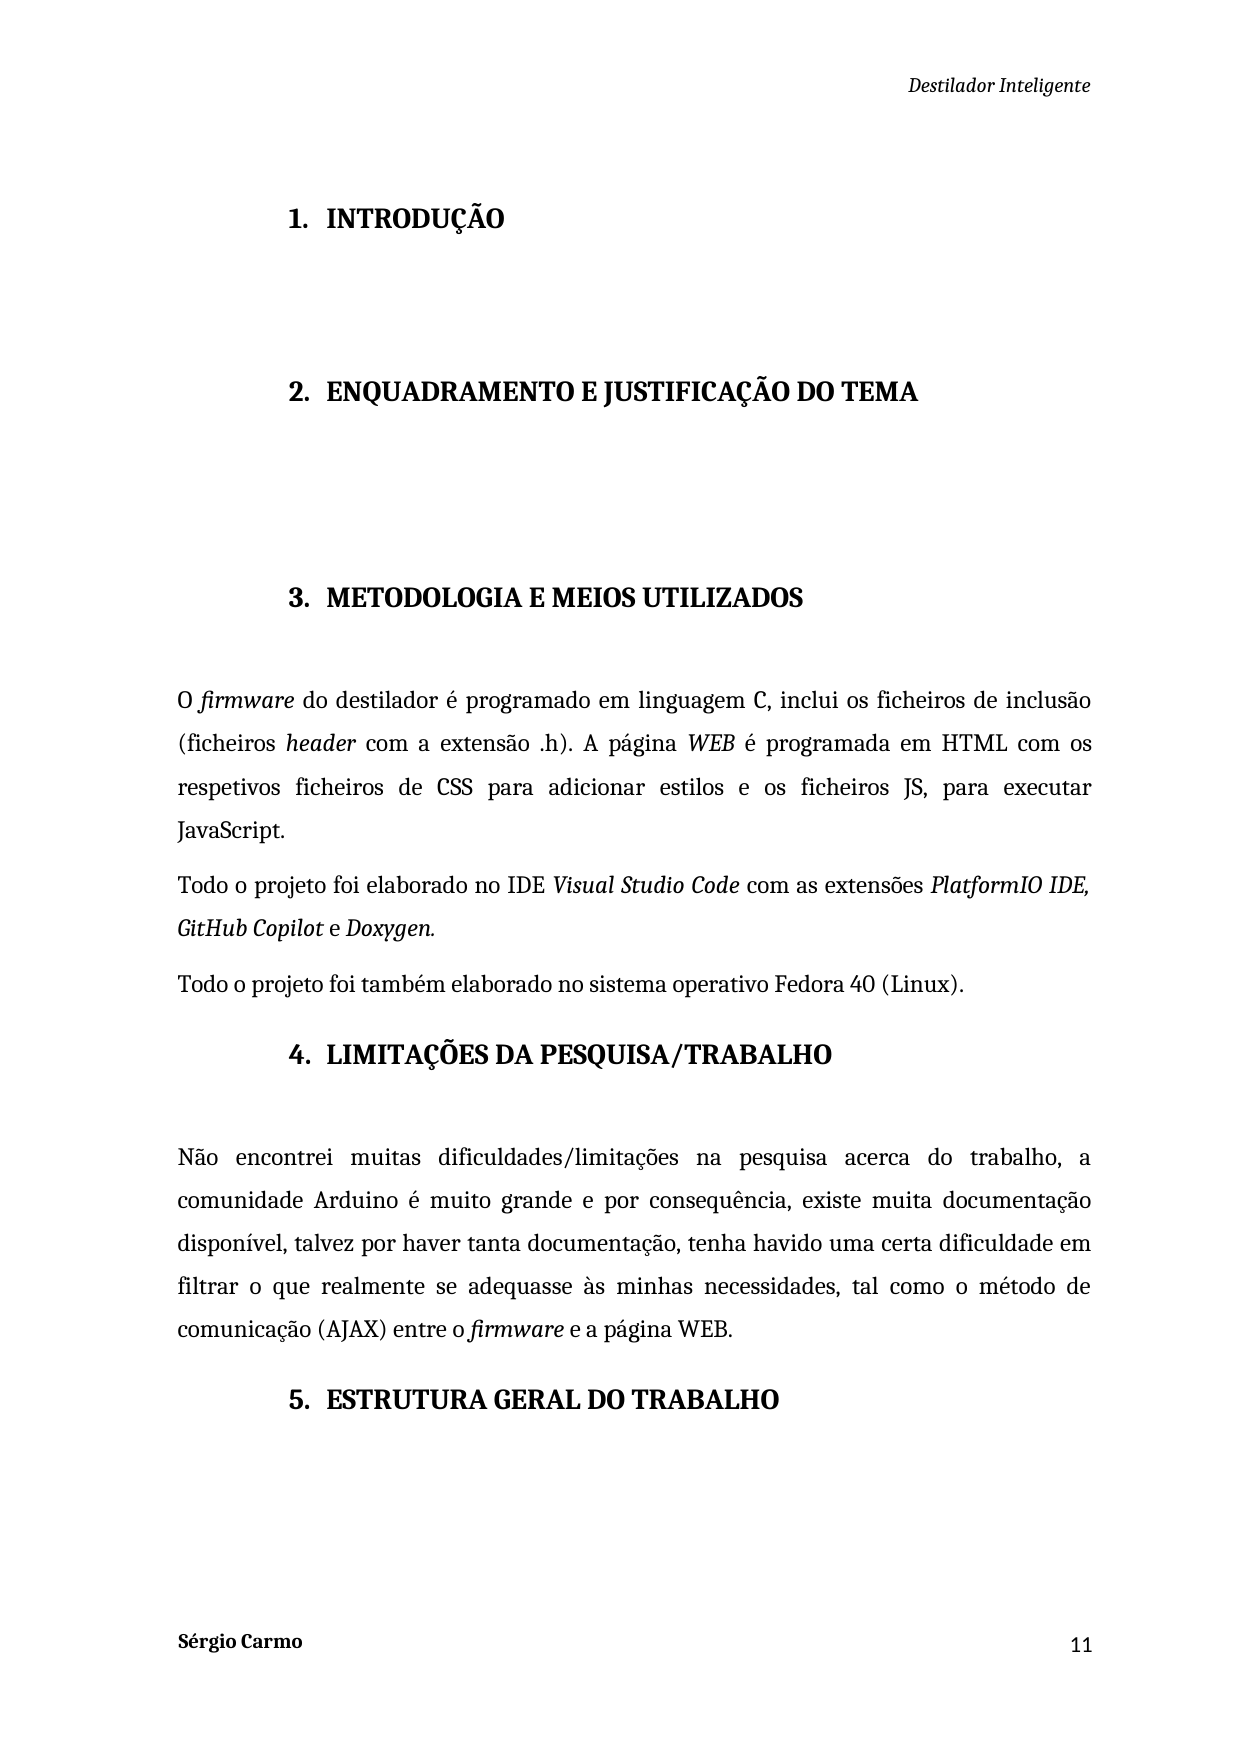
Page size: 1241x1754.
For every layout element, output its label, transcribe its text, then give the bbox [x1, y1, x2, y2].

text Todo o projeto foi elaborado no IDE Visual Studio Code com as extensões PlatformIO IDE, GitHub Copilot e Doxygen. [177, 871, 1092, 943]
text Enquadramento e Justificação do Tema [288, 375, 1092, 408]
text Não encontrei muitas dificuldades/limitações na pesquisa acerca do trabalho, a comunidade Arduino é muito grande e por consequência, existe muita documentação disponível, talvez por haver tanta documentação, tenha havido uma certa dificuldade em filtrar o que realmente se adequasse às minhas necessidades, tal como o método de comunicação (AJAX) entre o firmware e a página WEB. [177, 1143, 1092, 1344]
text O firmware do destilador é programado em linguagem C, inclui os ficheiros de inclusão (ficheiros header com a extensão .h). A página WEB é programada em HTML com os respetivos ficheiros de CSS para adicionar estilos e os ficheiros JS, para executar JavaScript. [177, 686, 1092, 844]
text INTRODUÇÃO [288, 202, 1092, 236]
text Todo o projeto foi também elaborado no sistema operativo Fedora 40 (Linux). [177, 970, 1092, 999]
text Estrutura Geral do Trabalho [288, 1383, 1092, 1417]
text Metodologia e Meios Utilizados [288, 582, 1092, 615]
text Limitações da Pesquisa/Trabalho [288, 1038, 1092, 1072]
